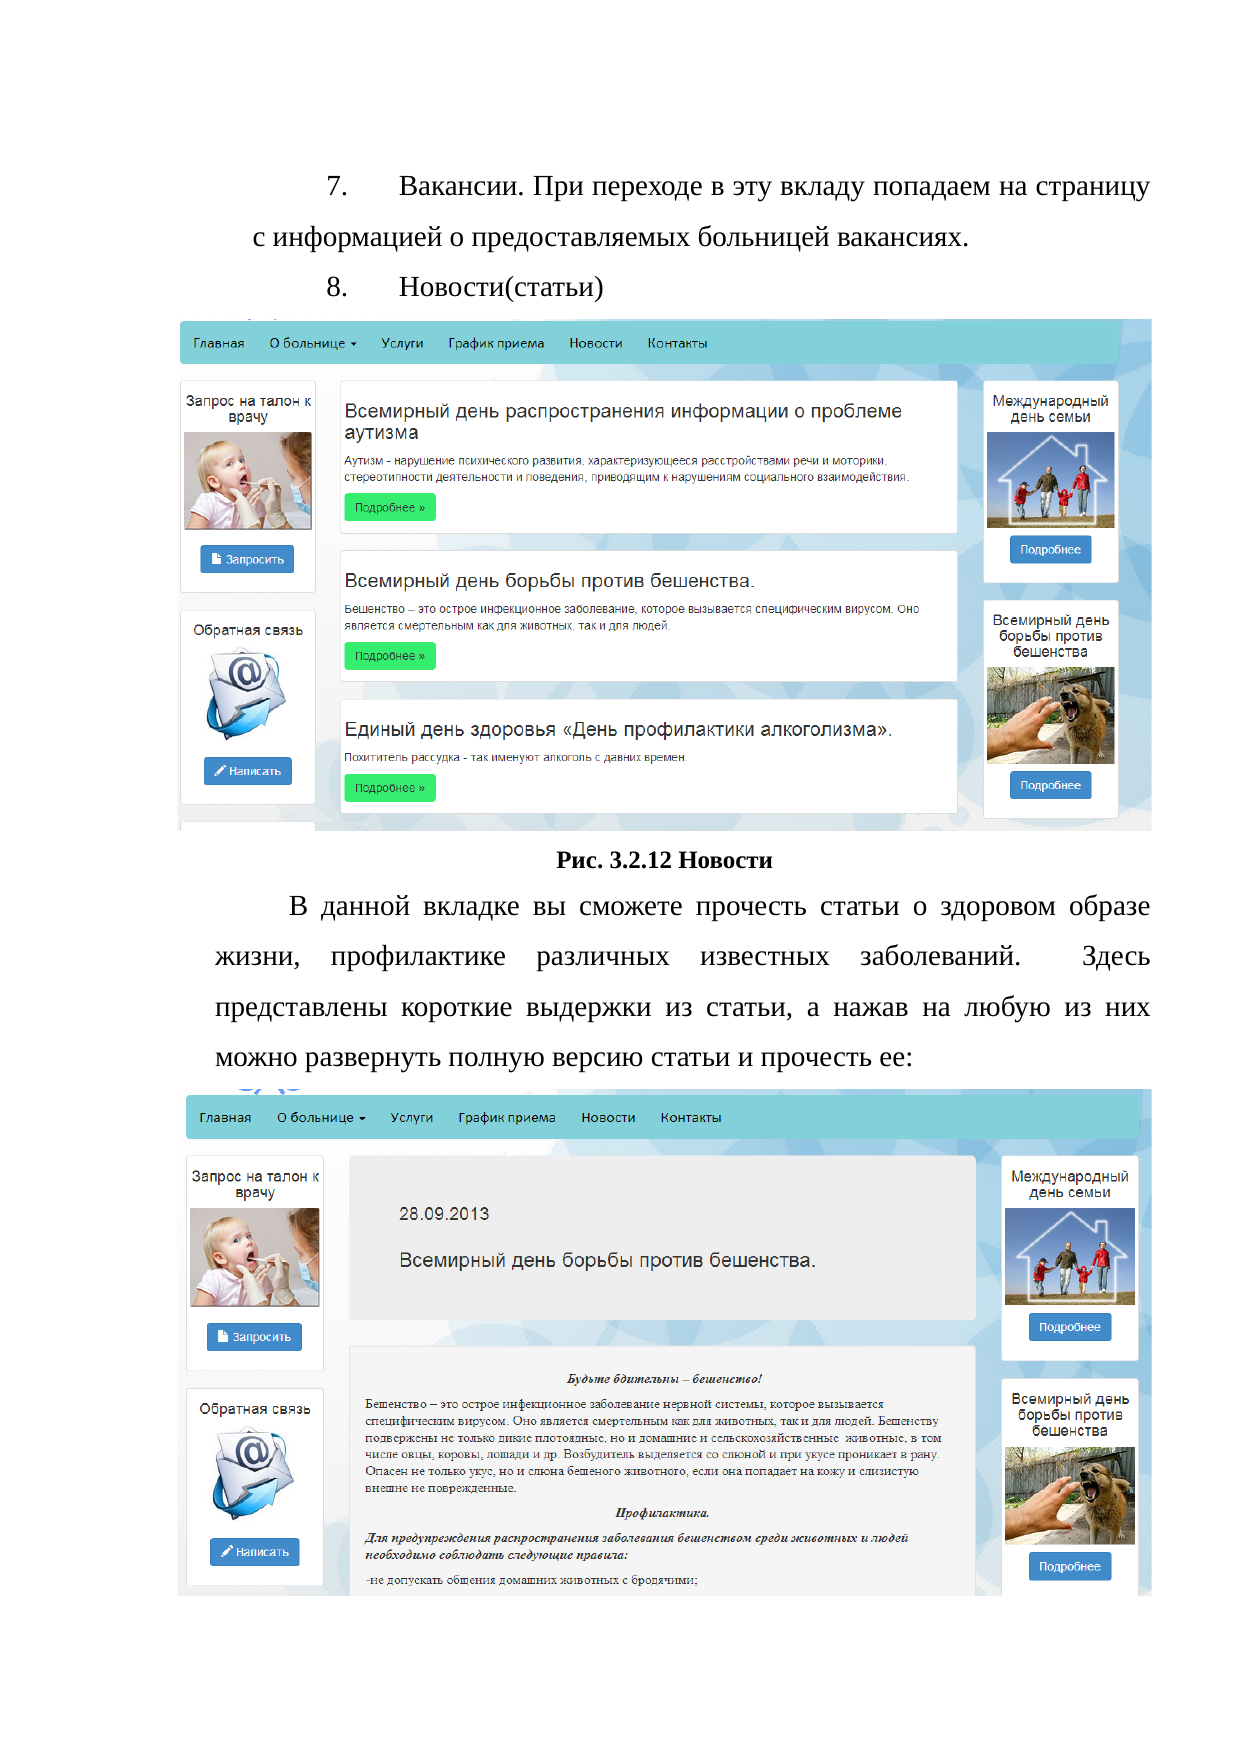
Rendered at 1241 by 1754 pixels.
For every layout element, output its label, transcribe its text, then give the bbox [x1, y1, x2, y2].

picture [177, 319, 1152, 831]
list Вакансии. При переходе в эту вкладу попадаем на страницу с информацией о предоставляемых больницей вакансиях. [252, 168, 1152, 252]
text В данной вкладке вы сможете прочесть статьи о здоровом образе жизни, профилактике различных известных заболеваний. Здесь представлены короткие выдержки из статьи, а нажав на любую из них можно развернуть полную версию статьи и прочесть ее: [215, 888, 1152, 1072]
picture [177, 1089, 1152, 1596]
text Рис. 3.2.12 Новости [177, 831, 1152, 874]
list Новости(статьи) [252, 269, 1152, 303]
